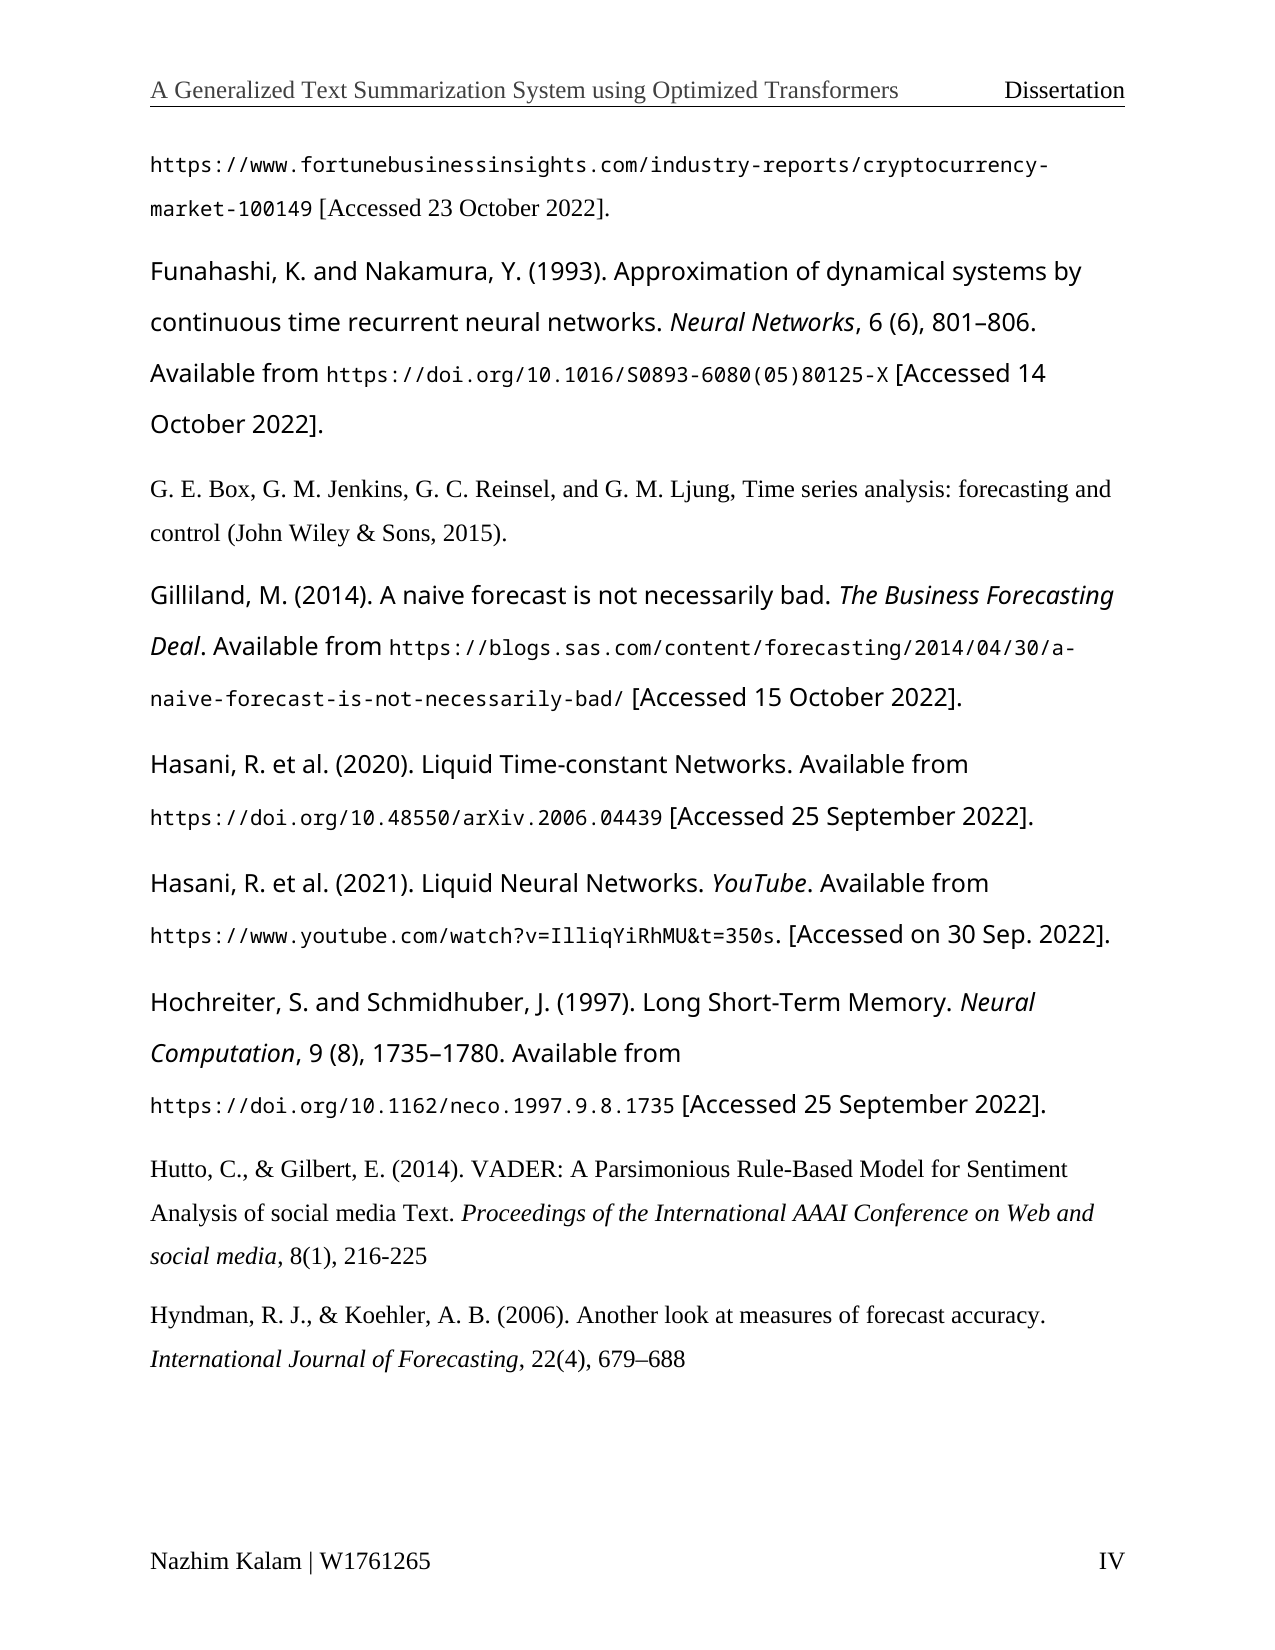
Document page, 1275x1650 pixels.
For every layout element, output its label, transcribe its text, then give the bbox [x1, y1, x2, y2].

text Hyndman, R. J., & Koehler, A. B. (2006). Another look at measures of forecast accuracy. International Journal of Forecasting, 22(4), 679–688 [150, 1301, 1125, 1372]
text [150, 150, 1125, 222]
text Gilliland, M. (2014). A naive forecast is not necessarily bad. The Business Forecasting Deal. Available from https://blogs.sas.com/content/forecasting/2014/04/30/a-naive-forecast-is-not-necessarily-bad/ [Accessed 15 October 2022]. [150, 577, 1125, 713]
text Hochreiter, S. and Schmidhuber, J. (1997). Long Short-Term Memory. Neural Computation, 9 (8), 1735–1780. Available from https://doi.org/10.1162/neco.1997.9.8.1735 [Accessed 25 September 2022]. [150, 985, 1125, 1121]
text Hutto, C., & Gilbert, E. (2014). VADER: A Parsimonious Rule-Based Model for Sentiment Analysis of social media Text. Proceedings of the International AAAI Conference on Web and social media, 8(1), 216-225 [150, 1154, 1125, 1269]
text G. E. Box, G. M. Jenkins, G. C. Reinsel, and G. M. Ljung, Time series analysis: forecasting and control (John Wiley & Sons, 2015). [150, 474, 1125, 546]
text Hasani, R. et al. (2021). Liquid Neural Networks. YouTube. Available from https://www.youtube.com/watch?v=IlliqYiRhMU&t=350s. [Accessed on 30 Sep. 2022]. [150, 866, 1125, 951]
text Hasani, R. et al. (2020). Liquid Time-constant Networks. Available from https://doi.org/10.48550/arXiv.2006.04439 [Accessed 25 September 2022]. [150, 747, 1125, 832]
text Funahashi, K. and Nakamura, Y. (1993). Approximation of dynamical systems by continuous time recurrent neural networks. Neural Networks, 6 (6), 801–806. Available from https://doi.org/10.1016/S0893-6080(05)80125-X [Accessed 14 October 2022]. [150, 254, 1125, 441]
